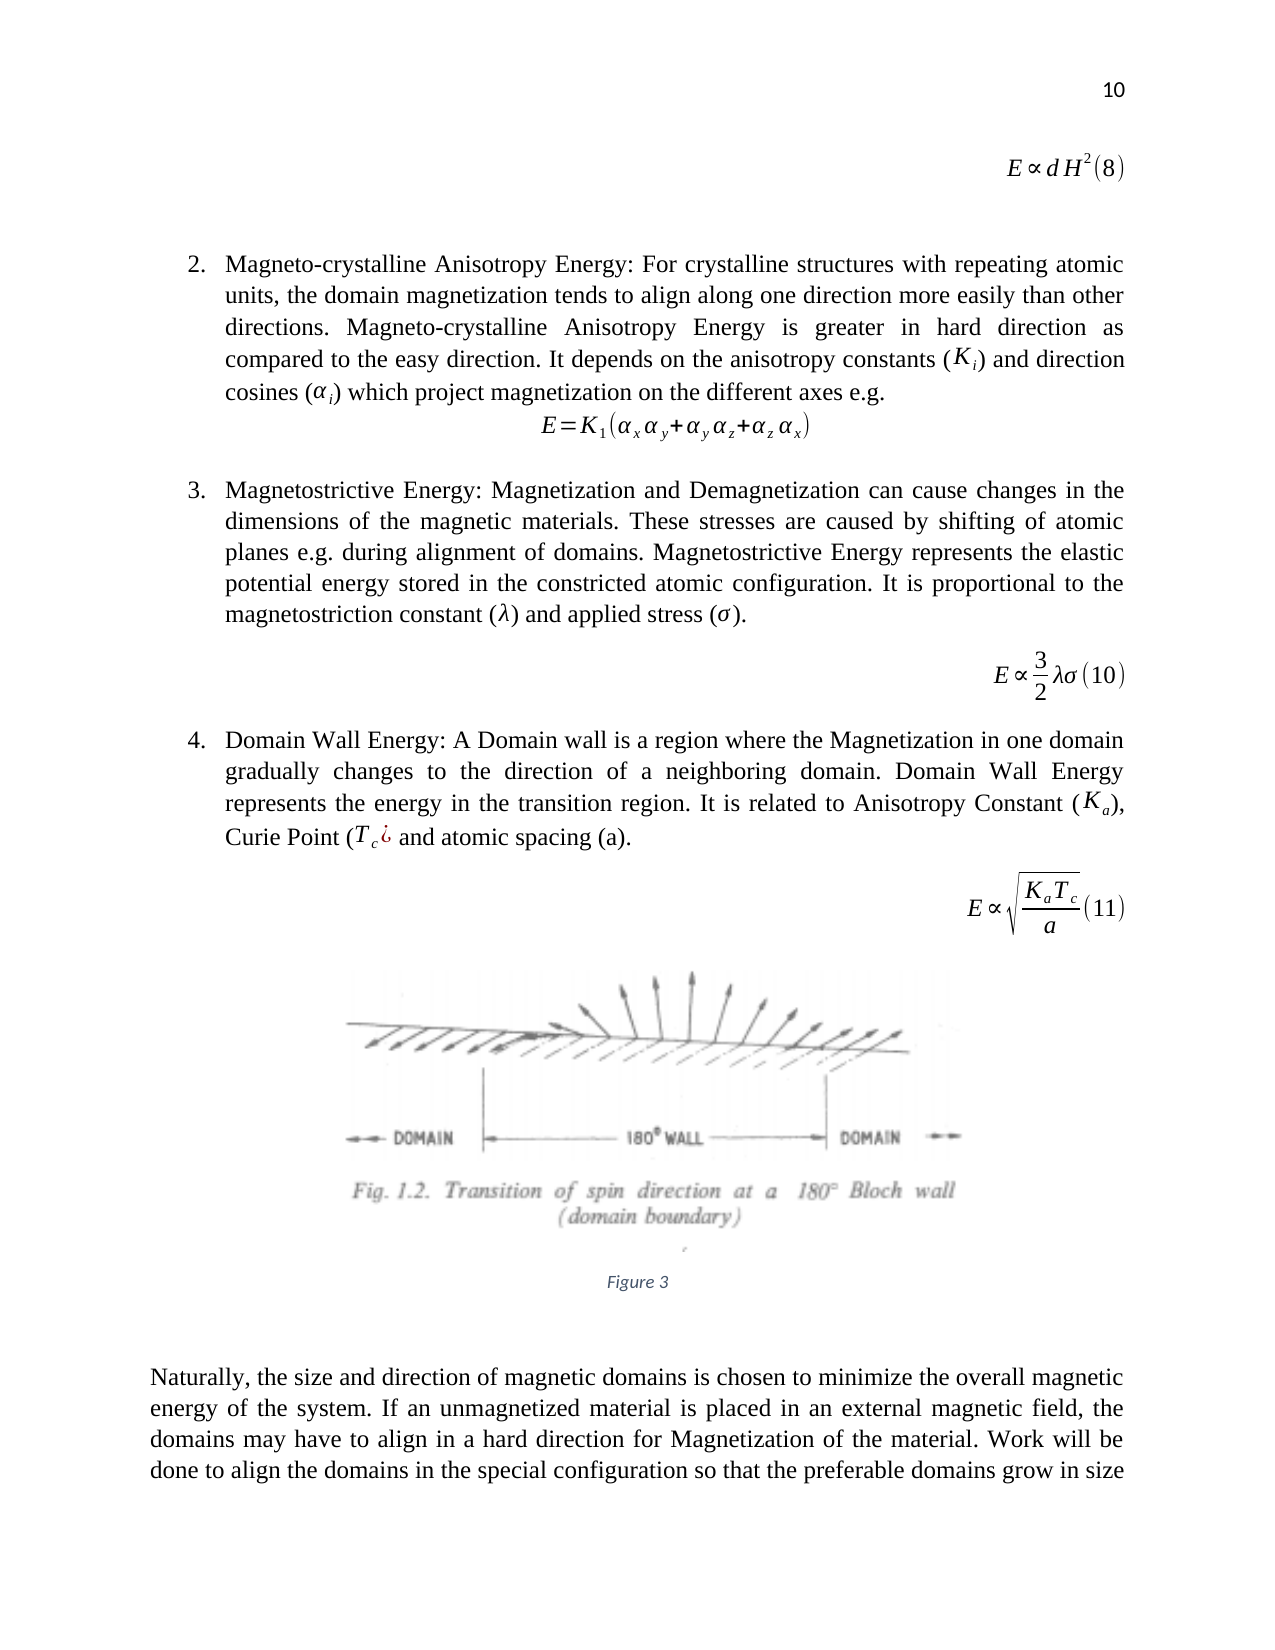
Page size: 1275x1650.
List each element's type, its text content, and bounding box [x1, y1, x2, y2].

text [150, 1362, 1125, 1484]
list Magnetostrictive Energy: Magnetization and Demagnetization can cause changes in the dimensions of the magnetic materials. These stresses are caused by shifting of atomic planes e.g. during alignment of domains. Magnetostrictive Energy represents the elastic potential energy stored in the constricted atomic configuration. It is proportional to the magnetostriction constant () and applied stress (). [187, 475, 1125, 628]
list Domain Wall Energy: A Domain wall is a region where the Magnetization in one domain gradually changes to the direction of a neighboring domain. Domain Wall Energy represents the energy in the transition region. It is related to Anisotropy Constant (), Curie Point ( and atomic spacing (a). [187, 725, 1125, 852]
text Figure 3 [150, 1270, 1125, 1293]
list Magneto-crystalline Anisotropy Energy: For crystalline structures with repeating atomic units, the domain magnetization tends to align along one direction more easily than other directions. Magneto-crystalline Anisotropy Energy is greater in hard direction as compared to the easy direction. It depends on the anisotropy constants () and direction cosines () which project magnetization on the different axes e.g. [187, 249, 1125, 408]
